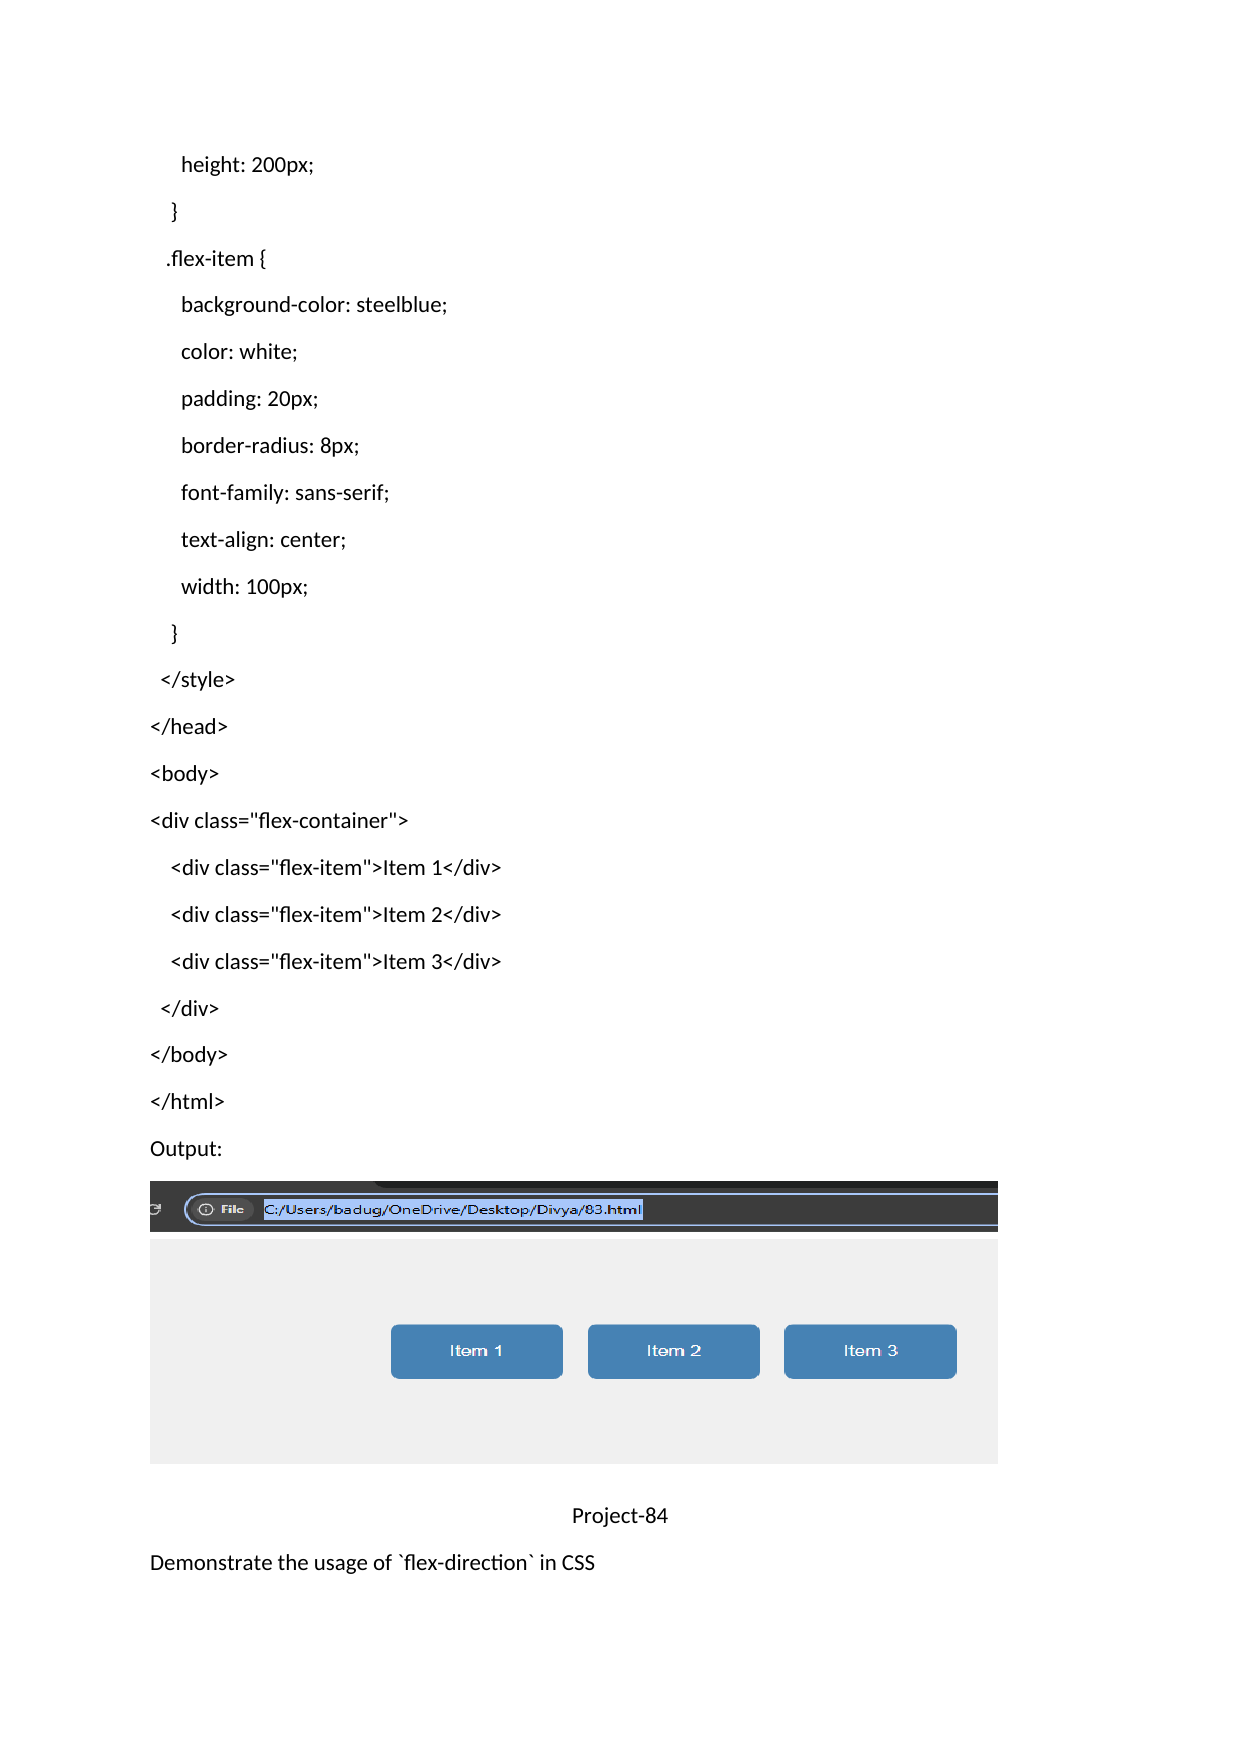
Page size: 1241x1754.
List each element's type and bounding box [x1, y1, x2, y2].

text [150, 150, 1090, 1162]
picture [150, 1181, 998, 1483]
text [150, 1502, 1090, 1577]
